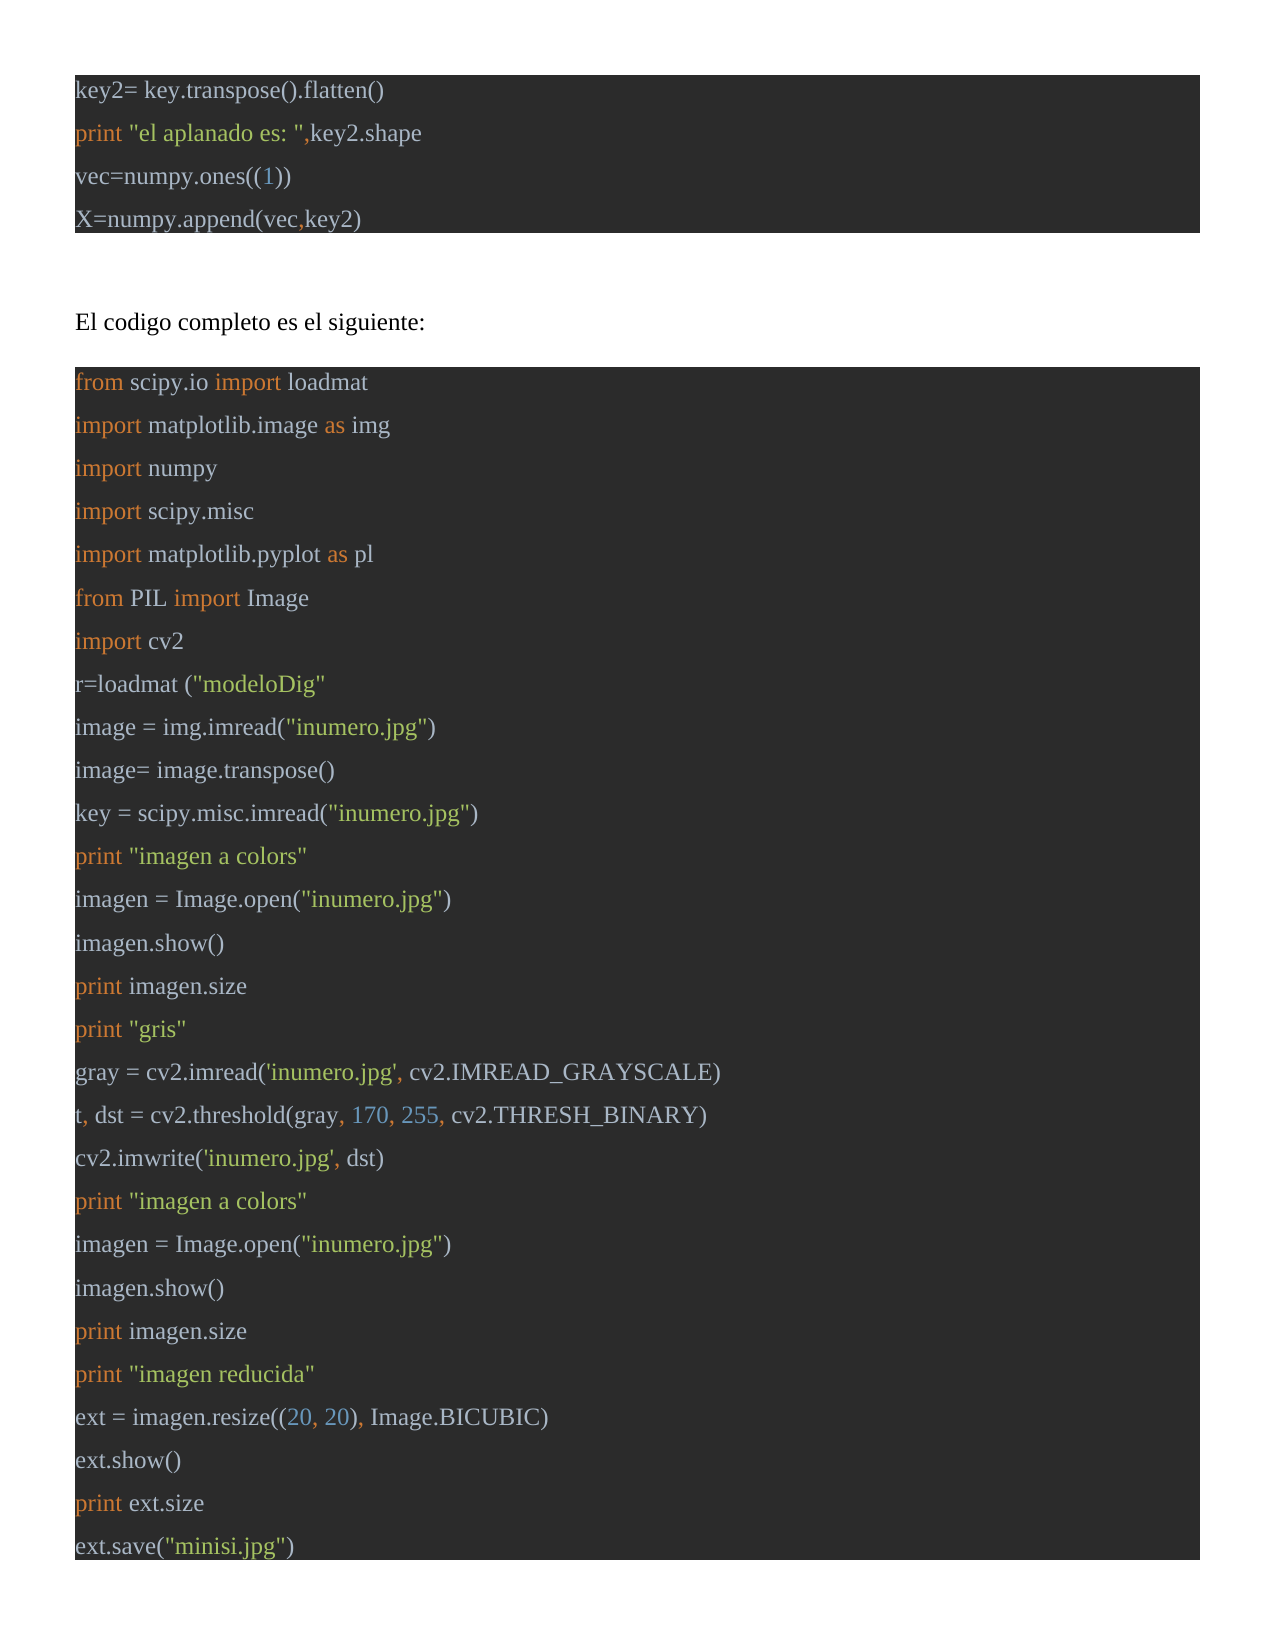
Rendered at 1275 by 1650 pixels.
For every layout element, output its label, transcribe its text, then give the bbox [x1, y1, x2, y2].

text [75, 367, 1200, 1560]
text key2= key.transpose().flatten() print "el aplanado es: ",key2.shape vec=numpy.ones((1)) X=numpy.append(vec,key2) [75, 75, 1200, 233]
text El codigo completo es el siguiente: [75, 307, 1200, 336]
